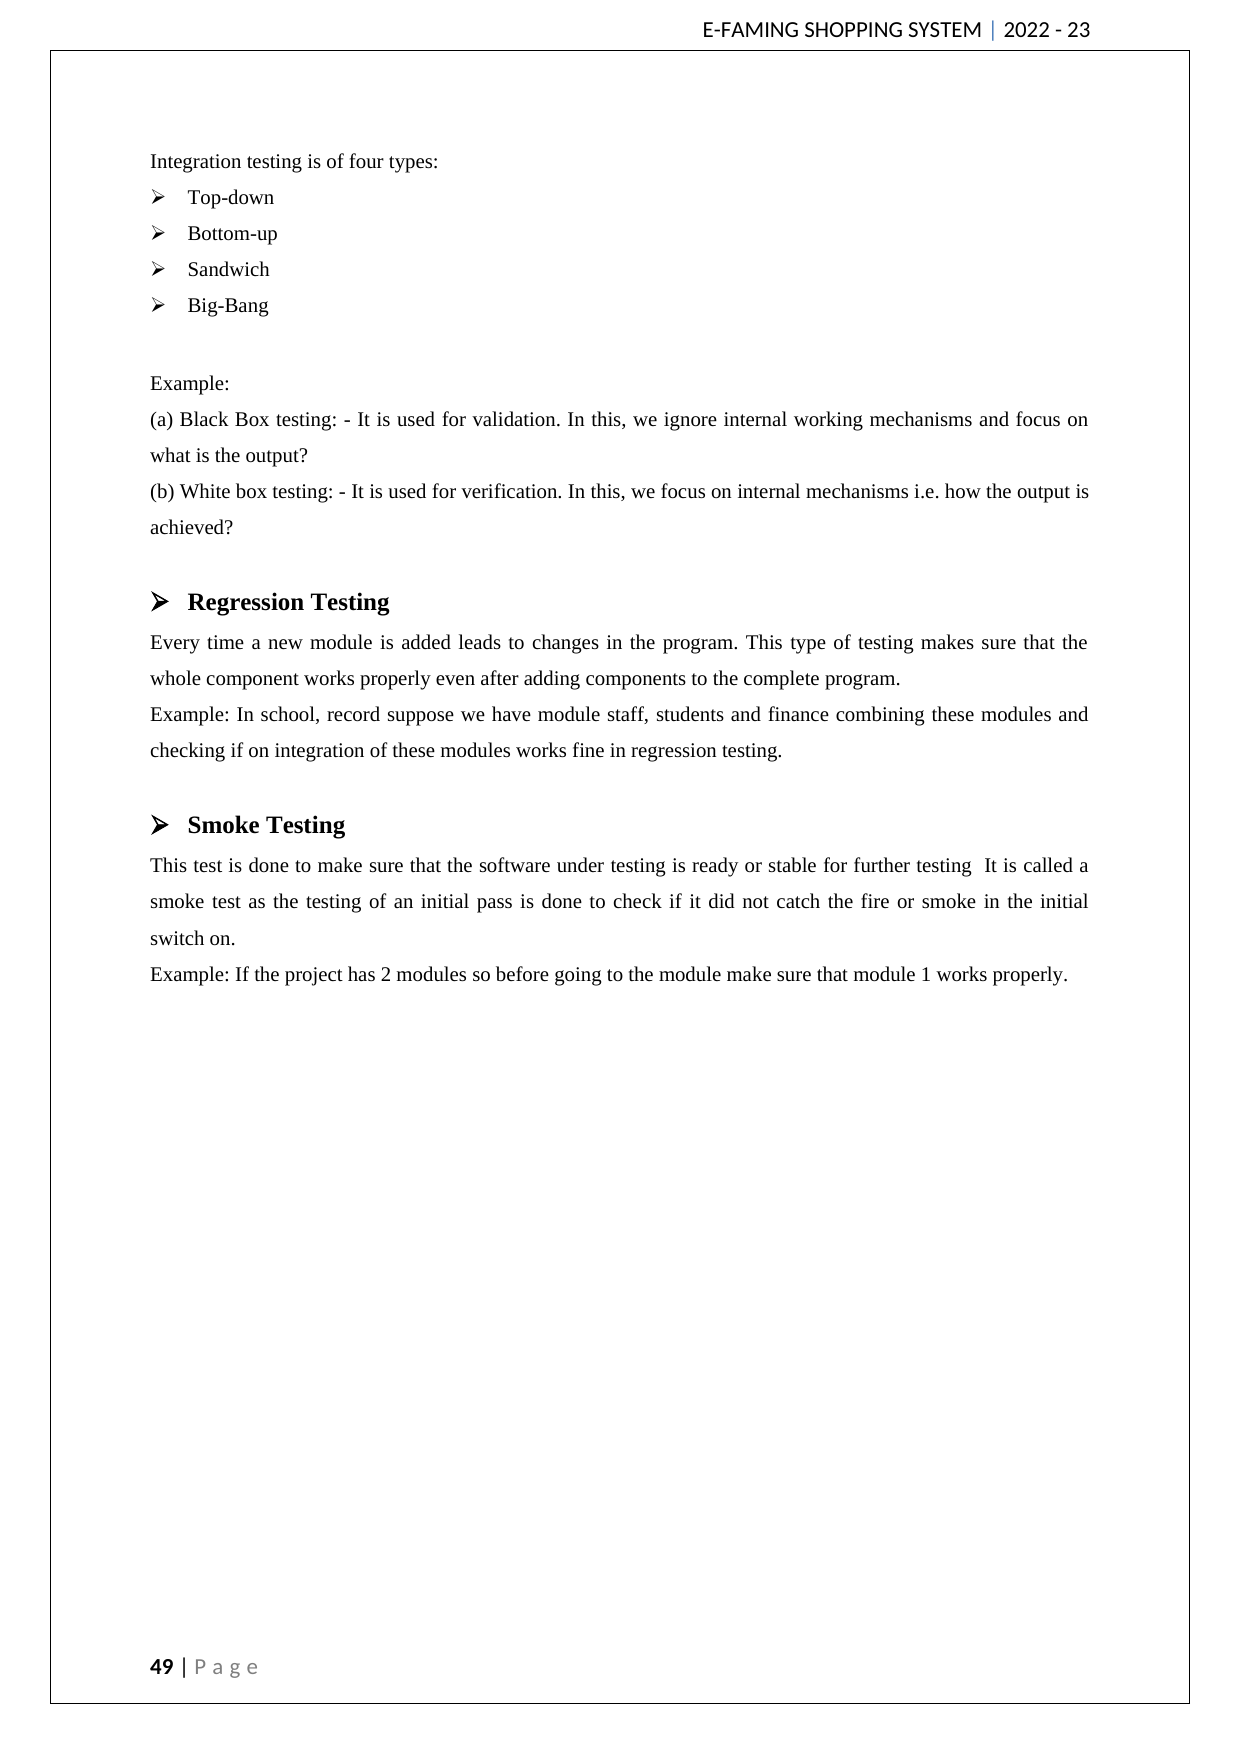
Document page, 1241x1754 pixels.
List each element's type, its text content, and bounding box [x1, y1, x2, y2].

list Example: If the project has 2 modules so before going to the module make sure that module 1 works properly. [150, 962, 1090, 986]
list Regression Testing [150, 587, 1090, 616]
list Example: In school, record suppose we have module staff, students and finance combining these modules and checking if on integration of these modules works fine in regression testing. [150, 702, 1090, 762]
list Top-down [150, 184, 1090, 209]
list Bottom-up [150, 221, 1090, 245]
list Sandwich [150, 257, 1090, 281]
list Example: [150, 371, 1090, 395]
list Big-Bang [150, 293, 1090, 317]
list (a) Black Box testing: - It is used for validation. In this, we ignore internal working mechanisms and focus on what is the output? [150, 407, 1090, 467]
list This test is done to make sure that the software under testing is ready or stable for further testing It is called a smoke test as the testing of an initial pass is done to check if it did not catch the fire or smoke in the initial switch on. [150, 853, 1090, 949]
list Smoke Testing [150, 810, 1090, 839]
list (b) White box testing: - It is used for verification. In this, we focus on internal mechanisms i.e. how the output is achieved? [150, 479, 1090, 539]
list Integration testing is of four types: [150, 148, 1090, 173]
list Every time a new module is added leads to changes in the program. This type of testing makes sure that the whole component works properly even after adding components to the complete program. [150, 630, 1090, 690]
